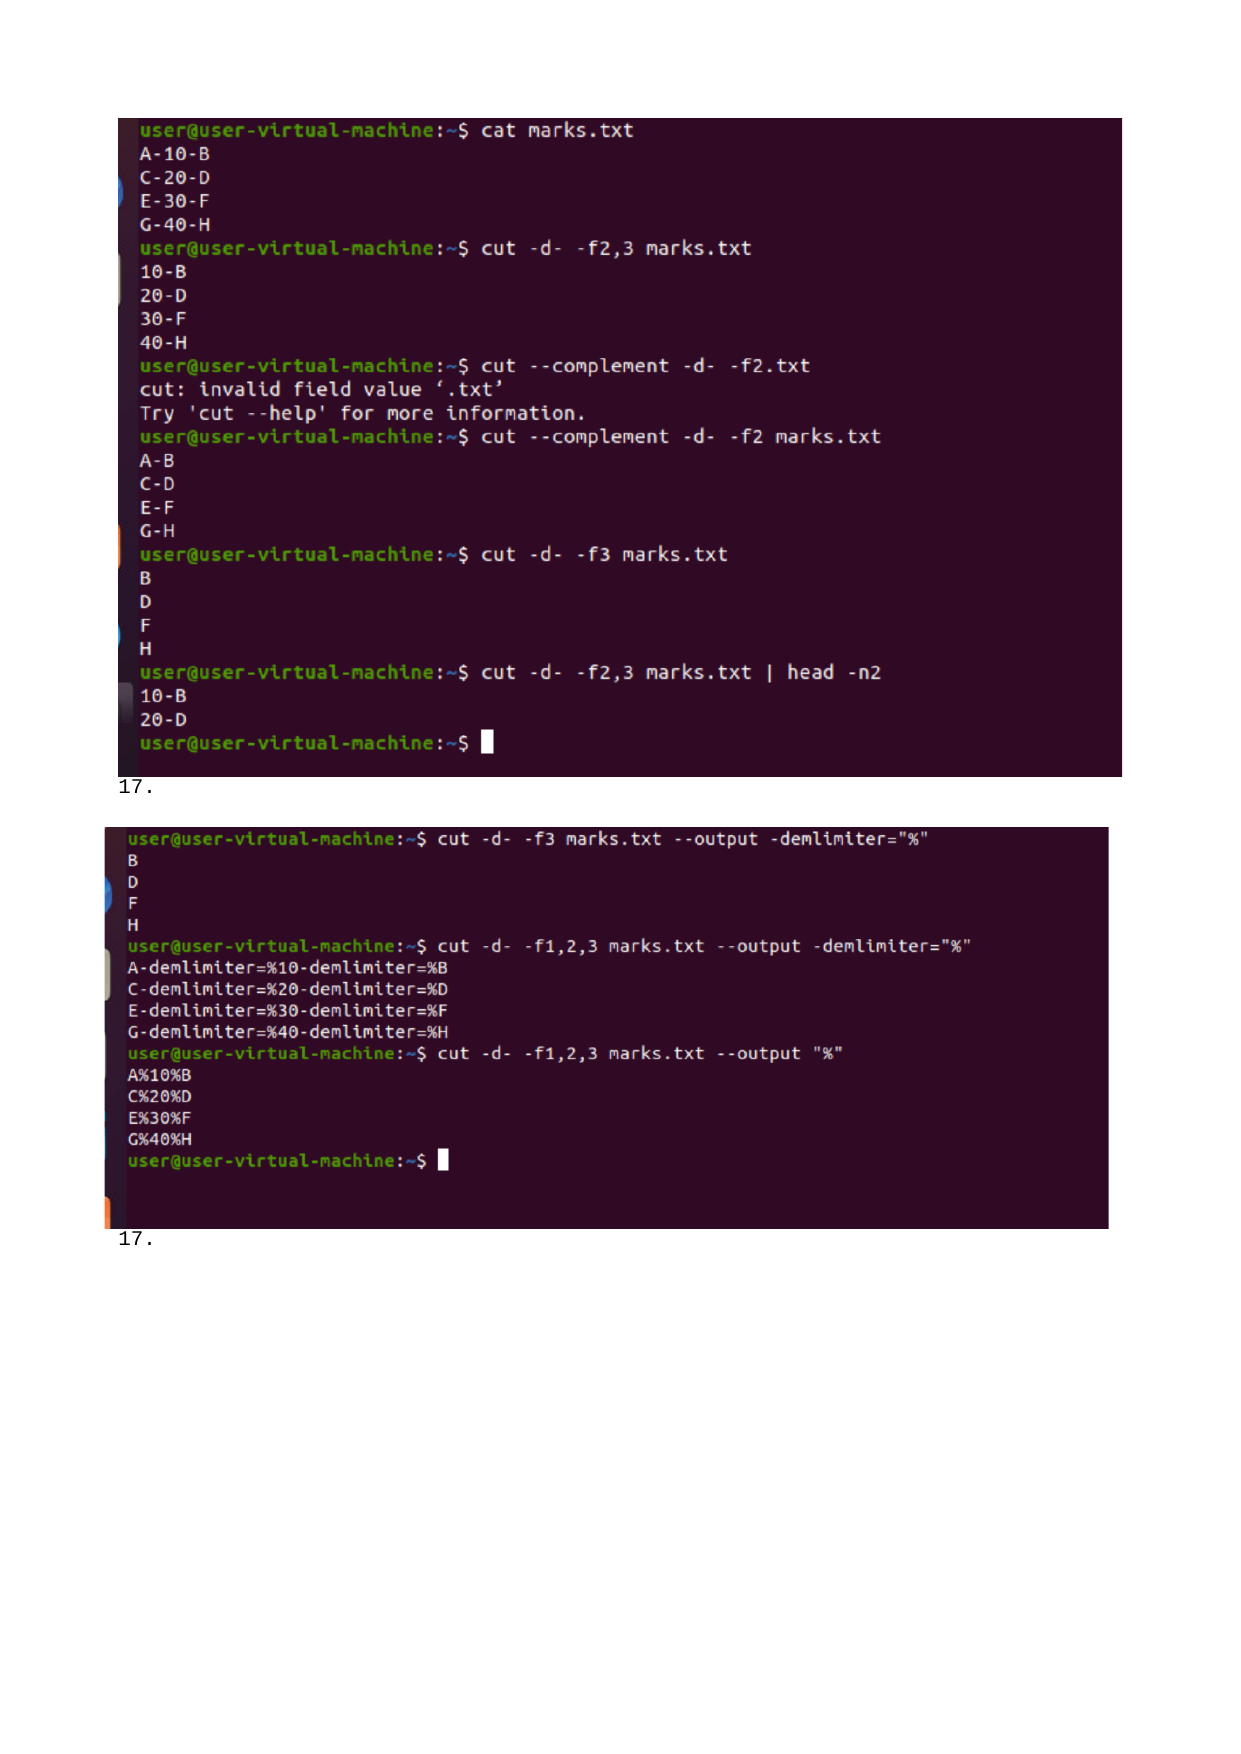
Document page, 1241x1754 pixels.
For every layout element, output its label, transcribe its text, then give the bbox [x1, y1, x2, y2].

picture [118, 118, 1123, 777]
text 17. [118, 777, 1122, 800]
picture [104, 827, 1109, 1229]
